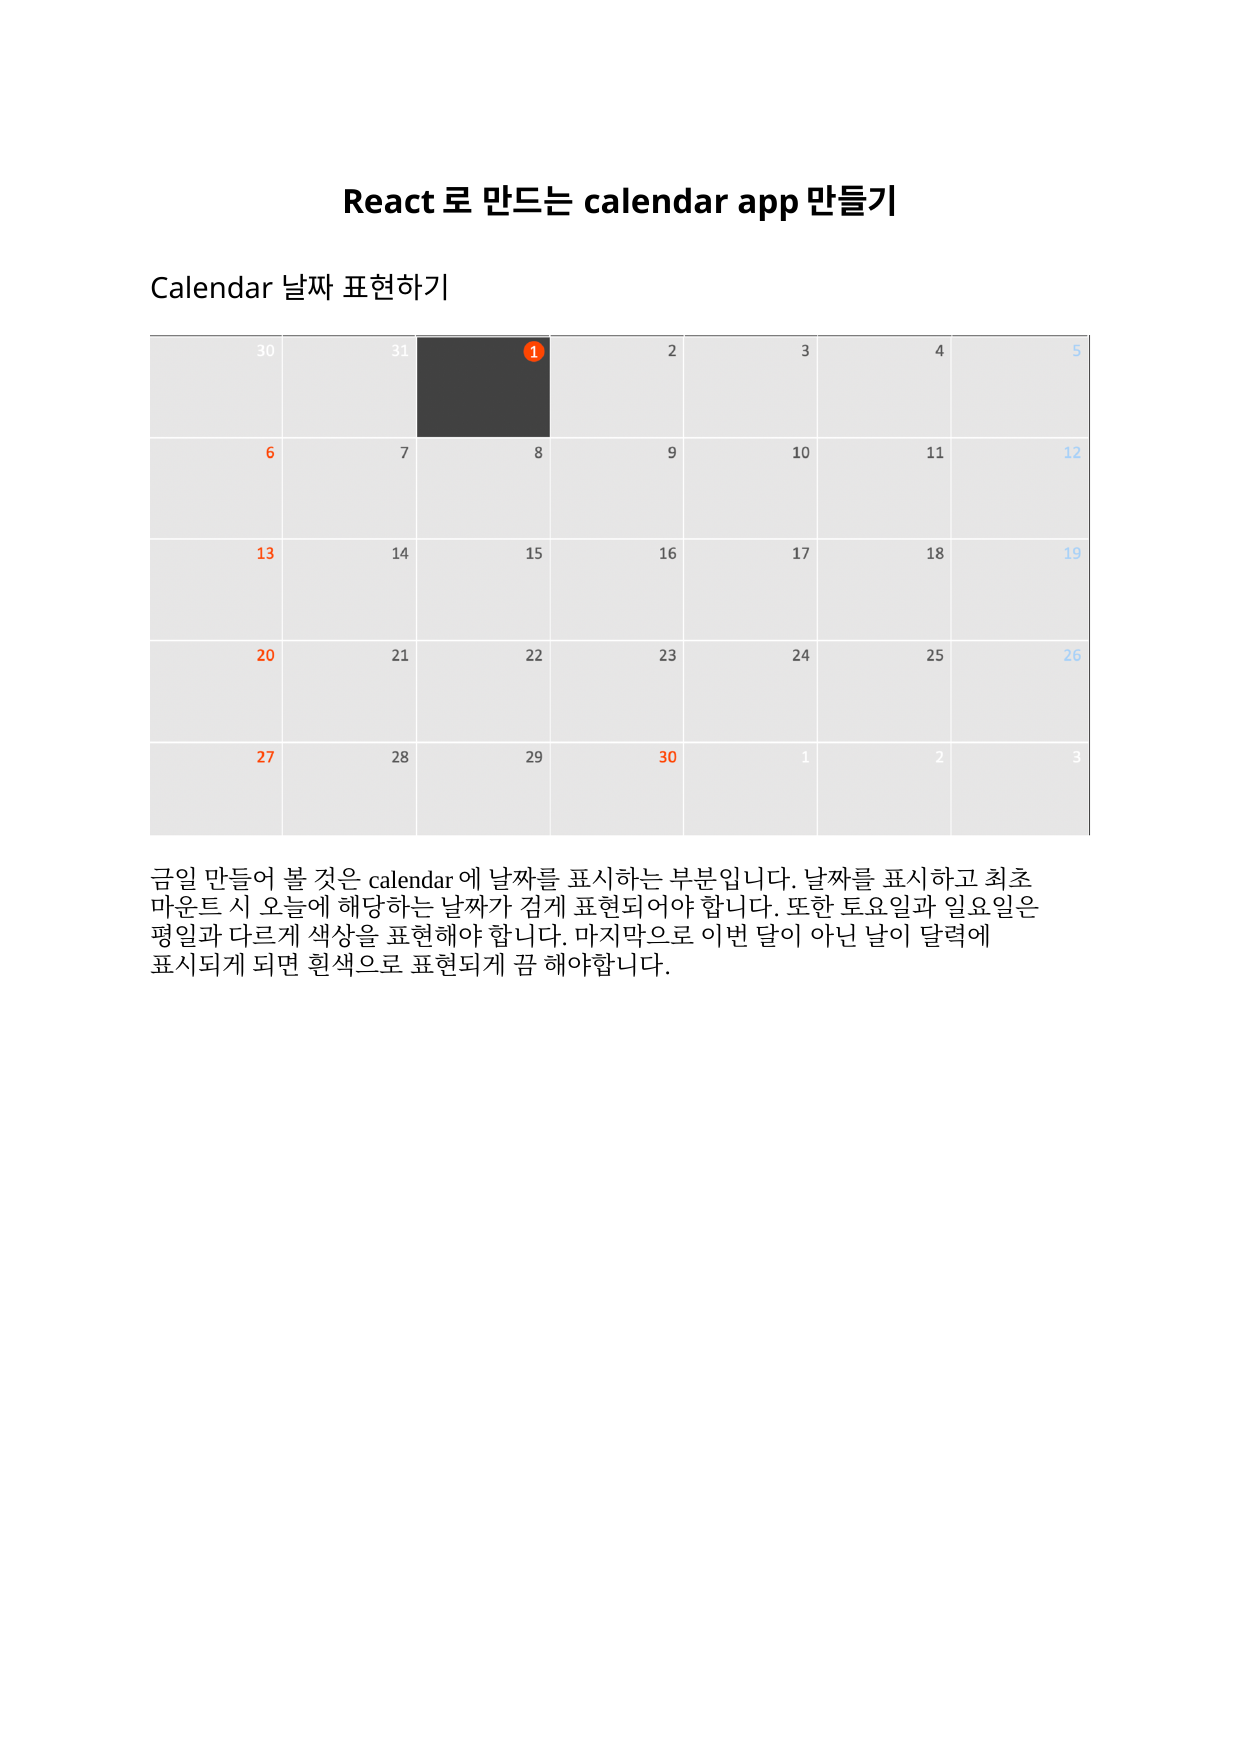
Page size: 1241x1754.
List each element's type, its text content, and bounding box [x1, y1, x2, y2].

picture [150, 335, 1091, 836]
text 금일 만들어 볼 것은 calendar에 날짜를 표시하는 부분입니다. 날짜를 표시하고 최초 마운트 시 오늘에 해당하는 날짜가 검게 표현되어야 합니다. 또한 토요일과 일요일은 평일과 다르게 색상을 표현해야 합니다. 마지막으로 이번 달이 아닌 날이 달력에 표시되게 되면 흰색으로 표현되게 끔 해야합니다. [150, 865, 1090, 980]
title React로 만드는 calendar app만들기 [150, 175, 1090, 223]
subtitle Calendar 날짜 표현하기 [150, 265, 1090, 307]
